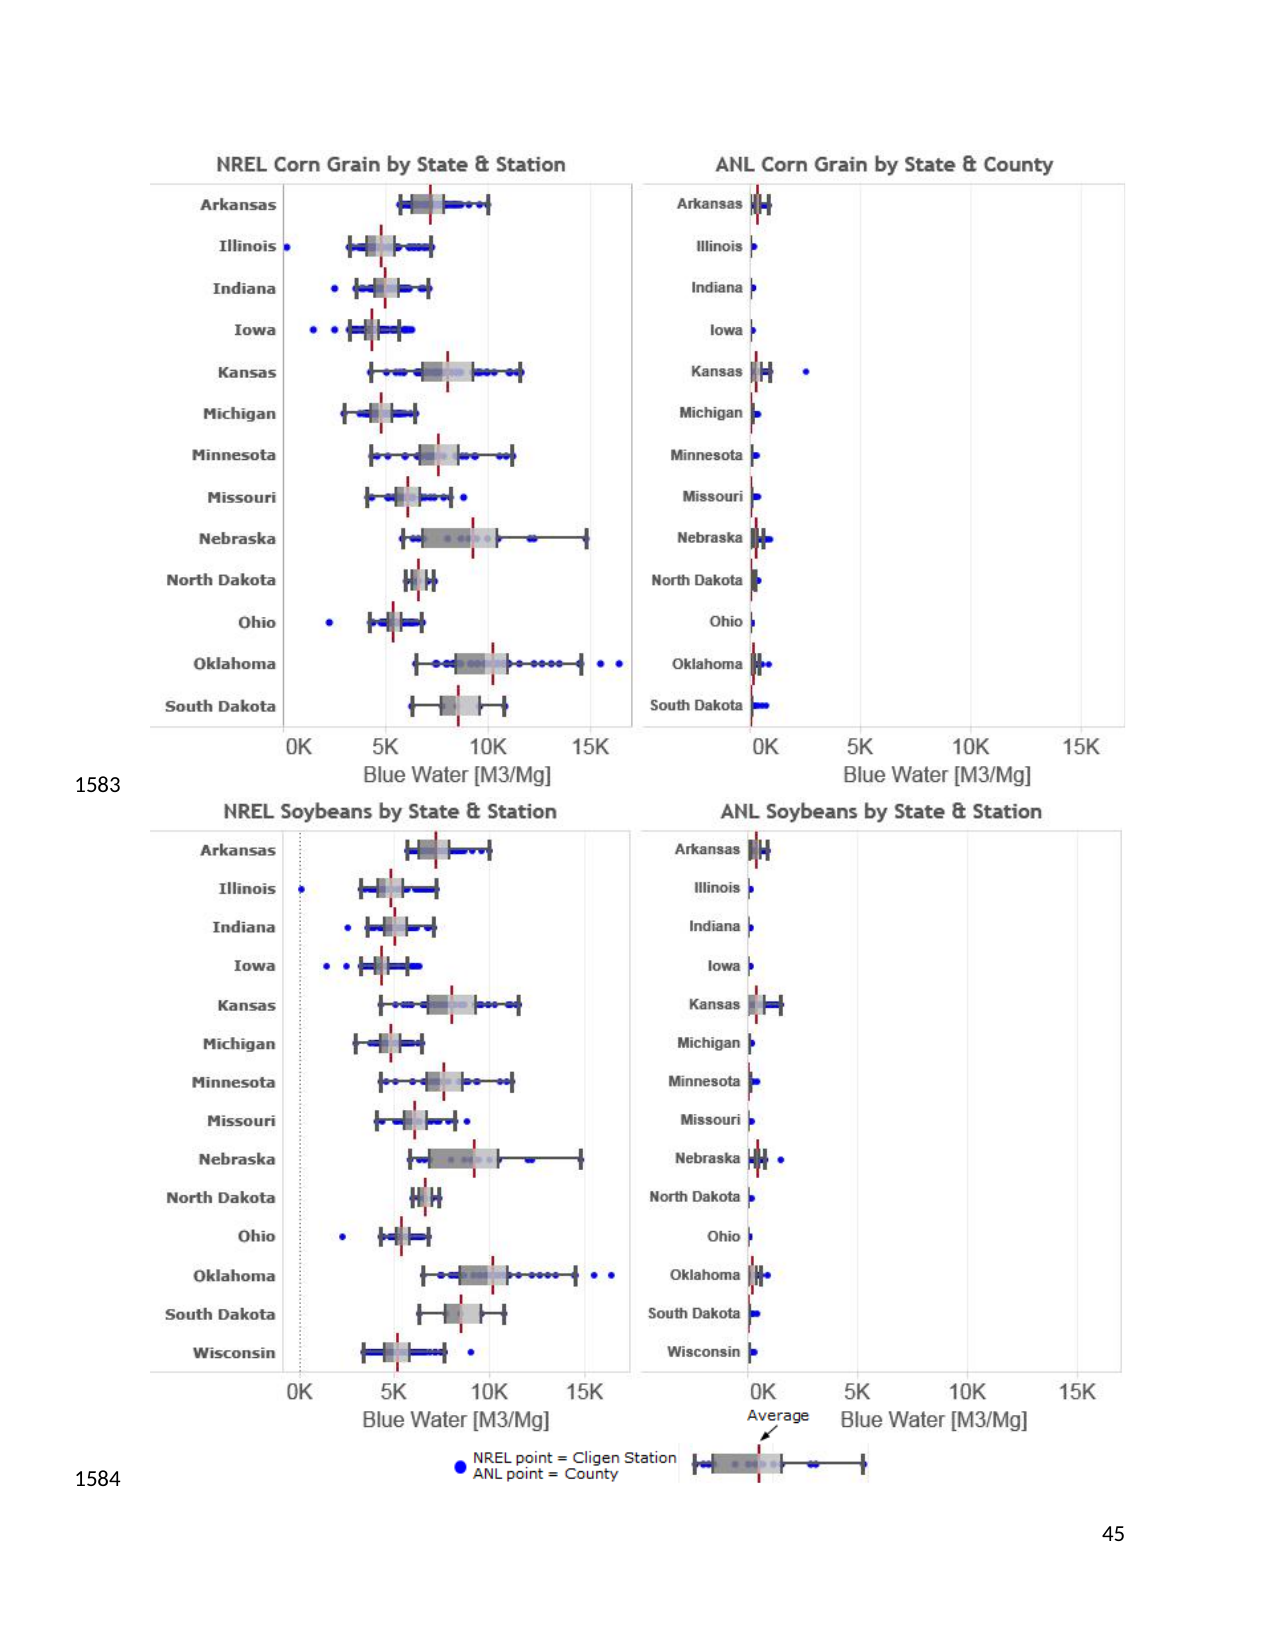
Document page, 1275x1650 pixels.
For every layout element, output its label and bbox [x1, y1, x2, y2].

picture [150, 150, 1125, 793]
picture [150, 797, 1125, 1487]
